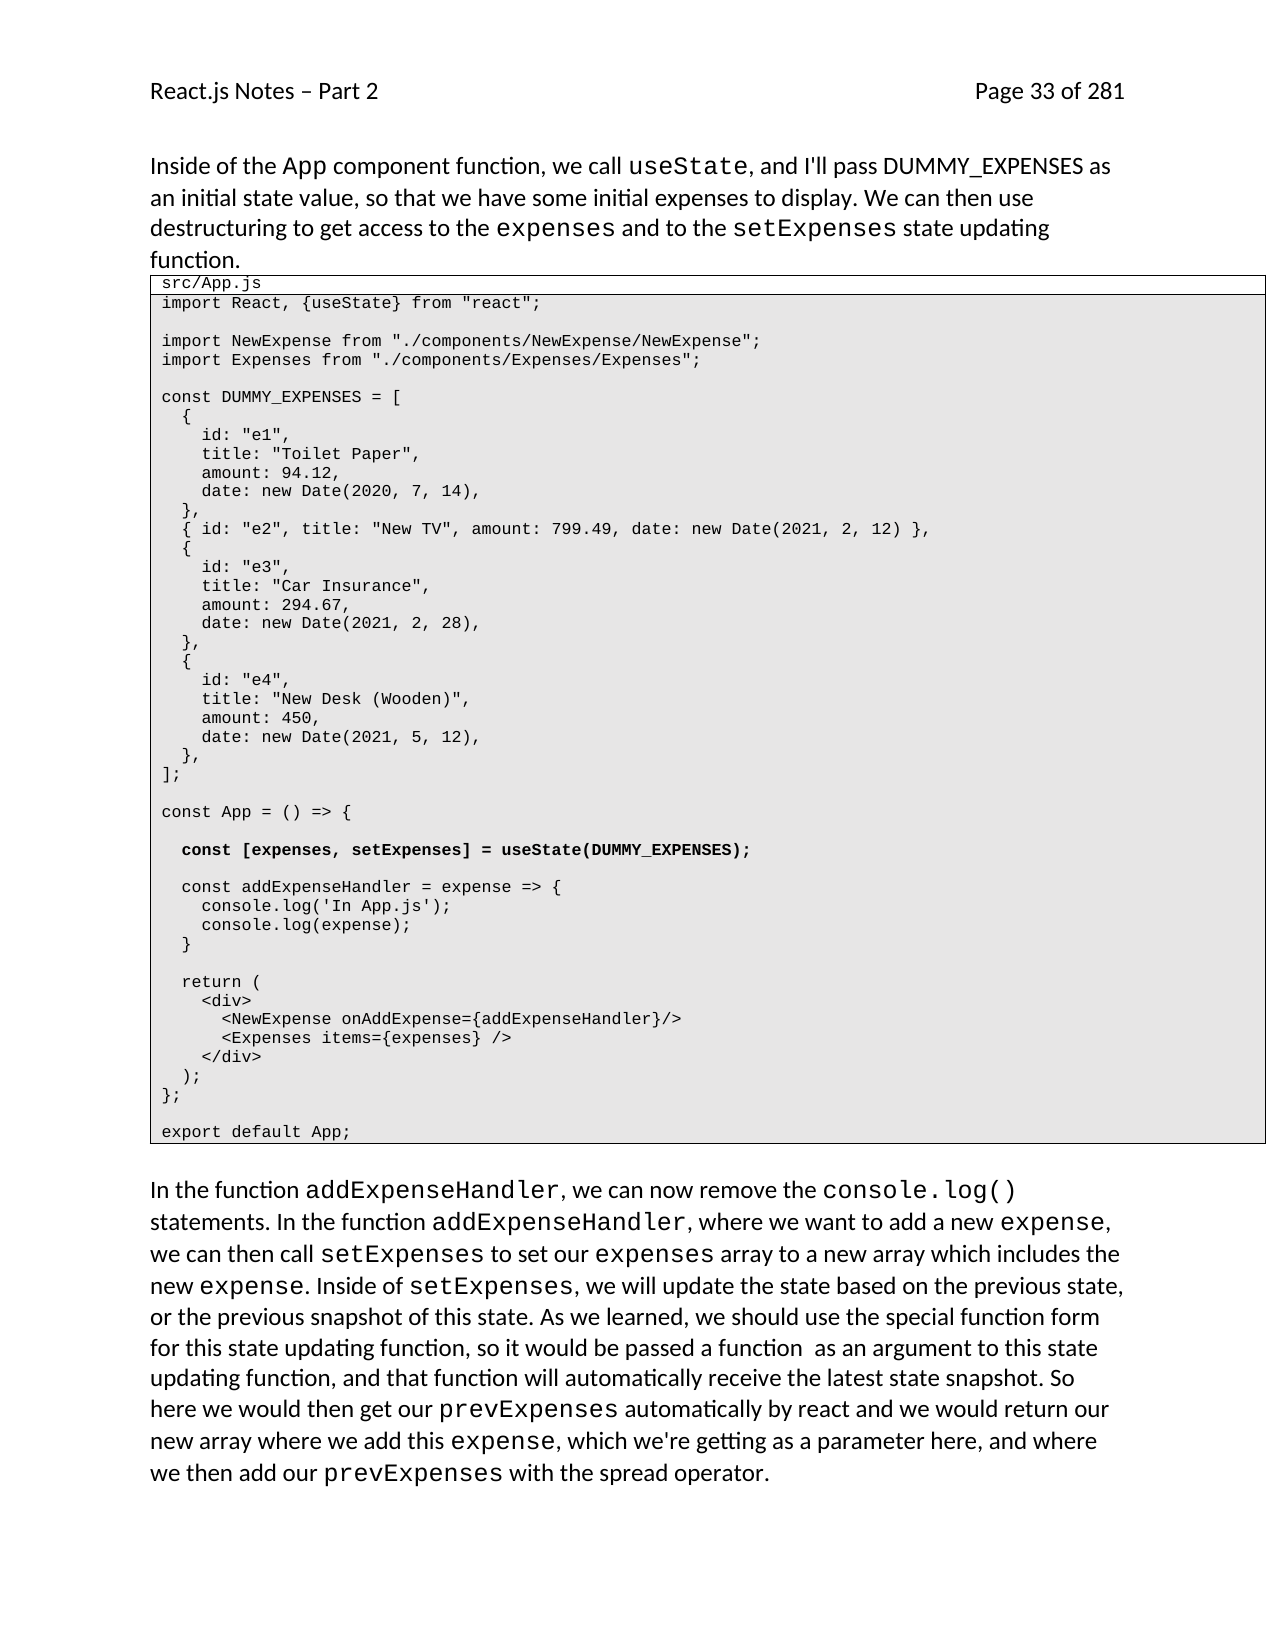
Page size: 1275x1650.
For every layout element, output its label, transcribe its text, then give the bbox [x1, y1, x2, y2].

table_cell import React, {useState} from "react"; import NewExpense from "./components/NewExpense/NewExpense"; import Expenses from "./components/Expenses/Expenses"; const DUMMY_EXPENSES = [ { id: "e1", title: "Toilet Paper", amount: 94.12, date: new Date(2020, 7, 14), }, { id: "e2", title: "New TV", amount: 799.49, date: new Date(2021, 2, 12) }, { id: "e3", title: "Car Insurance", amount: 294.67, date: new Date(2021, 2, 28), }, { id: "e4", title: "New Desk (Wooden)", amount: 450, date: new Date(2021, 5, 12), }, ]; const App = () => { const [expenses, setExpenses] = useState(DUMMY_EXPENSES); const addExpenseHandler = expense => { console.log('In App.js'); console.log(expense); } return ( <div> <NewExpense onAddExpense={addExpenseHandler}/> <Expenses items={expenses} /> </div> ); }; export default App; [151, 295, 1265, 1143]
text In the function addExpenseHandler, we can now remove the console.log() statements. In the function addExpenseHandler, where we want to add a new expense, we can then call setExpenses to set our expenses array to a new array which includes the new expense. Inside of setExpenses, we will update the state based on the previous state, or the previous snapshot of this state. As we learned, we should use the special function form for this state updating function, so it would be passed a function as an argument to this state updating function, and that function will automatically receive the latest state snapshot. So here we would then get our prevExpenses automatically by react and we would return our new array where we add this expense, which we're getting as a parameter here, and where we then add our prevExpenses with the spread operator. [150, 1174, 1125, 1488]
table_header src/App.js [151, 276, 1265, 294]
text Inside of the App component function, we call useState, and I'll pass DUMMY_EXPENSES as an initial state value, so that we have some initial expenses to display. We can then use destructuring to get access to the expenses and to the setExpenses state updating function. [150, 150, 1125, 274]
